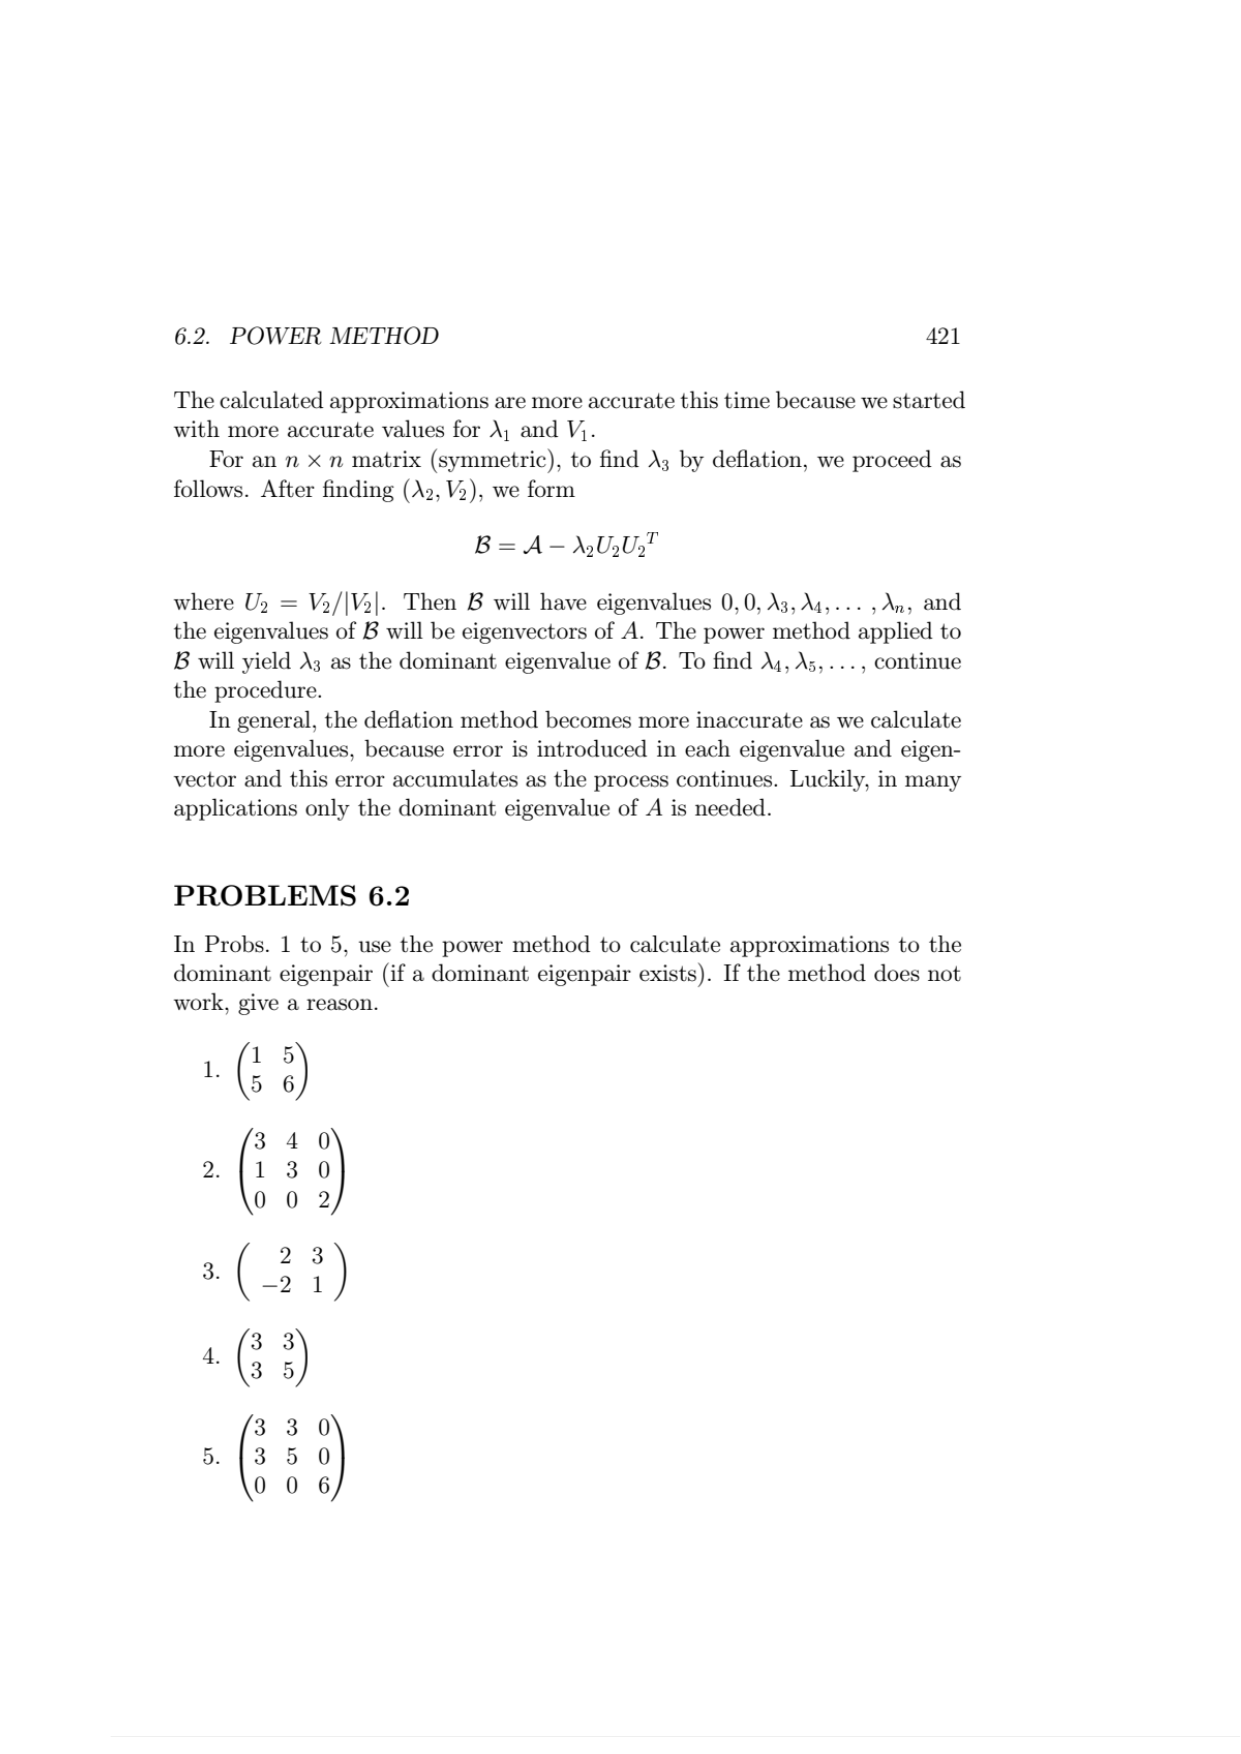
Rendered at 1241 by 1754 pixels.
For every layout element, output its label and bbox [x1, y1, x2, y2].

picture [110, 133, 1241, 1738]
